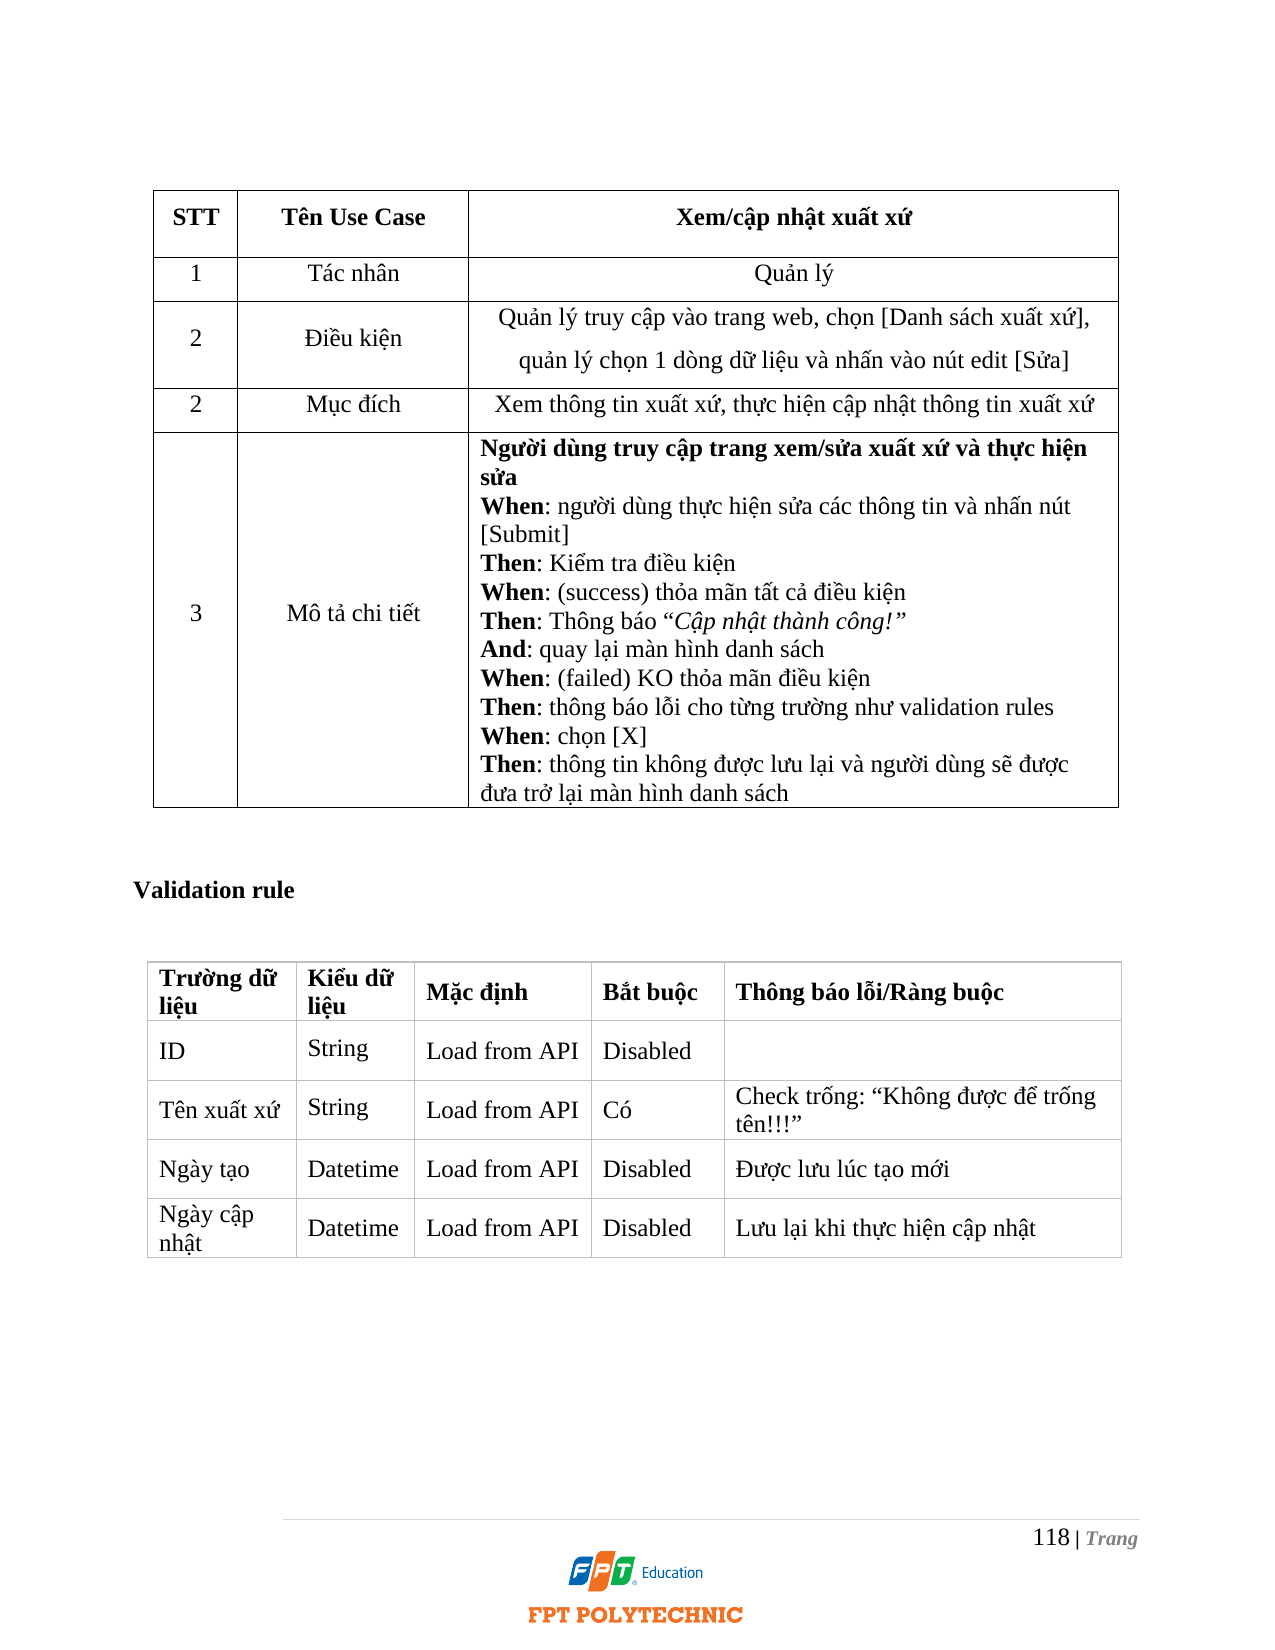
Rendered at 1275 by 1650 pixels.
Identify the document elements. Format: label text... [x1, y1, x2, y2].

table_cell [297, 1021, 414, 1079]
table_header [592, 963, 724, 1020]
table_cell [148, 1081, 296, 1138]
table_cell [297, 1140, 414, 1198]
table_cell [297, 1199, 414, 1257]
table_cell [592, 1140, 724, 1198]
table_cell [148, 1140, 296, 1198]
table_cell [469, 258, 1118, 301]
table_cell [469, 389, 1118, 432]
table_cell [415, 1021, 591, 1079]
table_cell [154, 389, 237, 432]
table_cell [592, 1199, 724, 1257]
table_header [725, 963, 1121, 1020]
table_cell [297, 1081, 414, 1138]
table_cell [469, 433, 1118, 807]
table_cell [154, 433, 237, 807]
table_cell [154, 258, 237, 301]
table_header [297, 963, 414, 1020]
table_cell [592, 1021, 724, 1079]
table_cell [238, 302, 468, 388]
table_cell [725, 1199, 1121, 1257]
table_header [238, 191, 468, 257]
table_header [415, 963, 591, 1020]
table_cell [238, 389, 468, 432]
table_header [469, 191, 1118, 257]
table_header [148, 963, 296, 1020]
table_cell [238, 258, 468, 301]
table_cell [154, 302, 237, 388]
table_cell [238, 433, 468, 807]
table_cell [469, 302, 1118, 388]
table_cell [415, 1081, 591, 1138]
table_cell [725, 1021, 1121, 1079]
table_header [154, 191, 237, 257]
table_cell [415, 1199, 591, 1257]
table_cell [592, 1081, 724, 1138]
text Validation rule [133, 875, 1140, 904]
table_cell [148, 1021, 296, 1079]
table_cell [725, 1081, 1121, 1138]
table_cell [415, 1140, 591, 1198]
picture [528, 1551, 743, 1623]
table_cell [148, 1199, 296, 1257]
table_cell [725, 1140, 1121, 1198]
